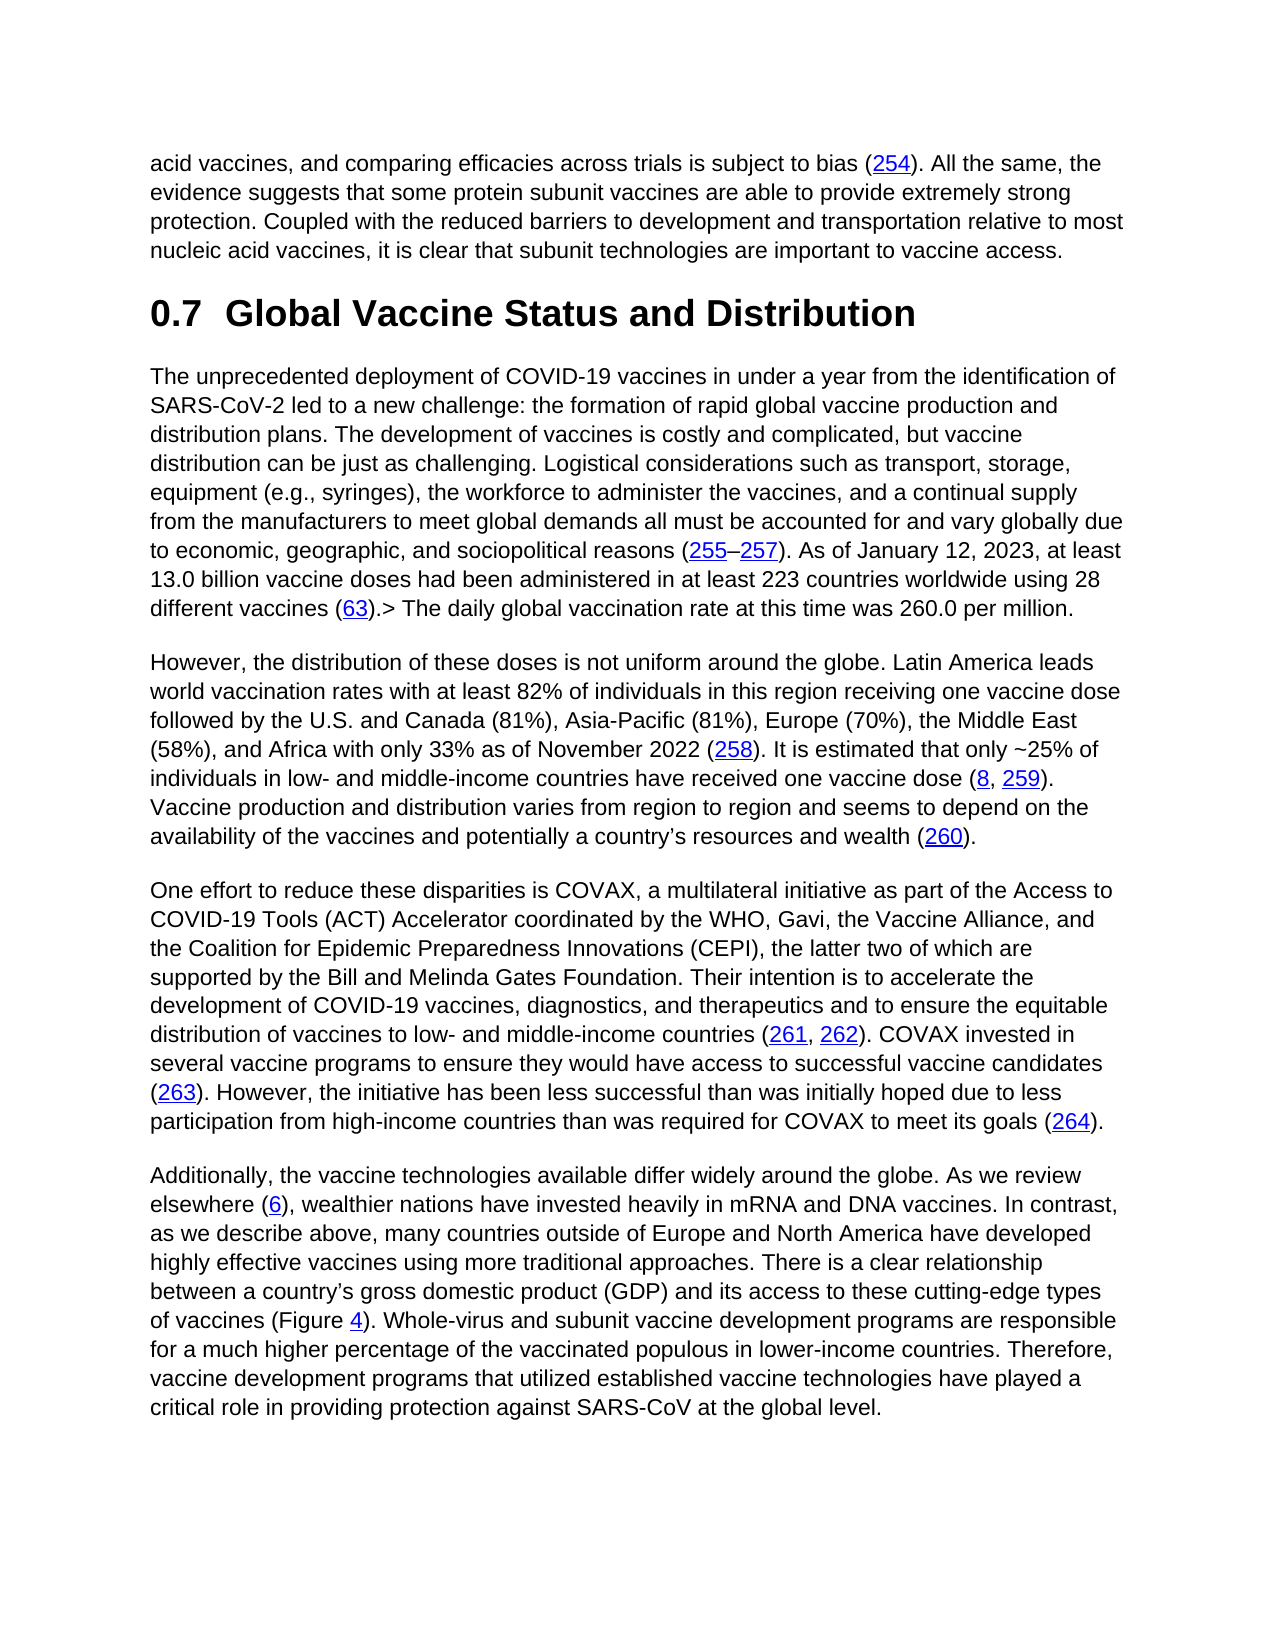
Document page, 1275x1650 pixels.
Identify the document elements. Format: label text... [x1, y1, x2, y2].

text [150, 150, 1125, 263]
text One effort to reduce these disparities is COVAX, a multilateral initiative as part of the Access to COVID-19 Tools (ACT) Accelerator coordinated by the WHO, Gavi, the Vaccine Alliance, and the Coalition for Epidemic Preparedness Innovations (CEPI), the latter two of which are supported by the Bill and Melinda Gates Foundation. Their intention is to accelerate the development of COVID-19 vaccines, diagnostics, and therapeutics and to ensure the equitable distribution of vaccines to low- and middle-income countries (261, 262). COVAX invested in several vaccine programs to ensure they would have access to successful vaccine candidates (263). However, the initiative has been less successful than was initially hoped due to less participation from high-income countries than was required for COVAX to meet its goals (264). [150, 877, 1125, 1134]
text The unprecedented deployment of COVID-19 vaccines in under a year from the identification of SARS-CoV-2 led to a new challenge: the formation of rapid global vaccine production and distribution plans. The development of vaccines is costly and complicated, but vaccine distribution can be just as challenging. Logistical considerations such as transport, storage, equipment (e.g., syringes), the workforce to administer the vaccines, and a continual supply from the manufacturers to meet global demands all must be accounted for and vary globally due to economic, geographic, and sociopolitical reasons (255–257). As of January 12, 2023, at least 13.0 billion vaccine doses had been administered in at least 223 countries worldwide using 28 different vaccines (63).> The daily global vaccination rate at this time was 260.0 per million. [150, 363, 1125, 621]
text Additionally, the vaccine technologies available differ widely around the globe. As we review elsewhere (6), wealthier nations have invested heavily in mRNA and DNA vaccines. In contrast, as we describe above, many countries outside of Europe and North America have developed highly effective vaccines using more traditional approaches. There is a clear relationship between a country’s gross domestic product (GDP) and its access to these cutting-edge types of vaccines (Figure 4). Whole-virus and subunit vaccine development programs are responsible for a much higher percentage of the vaccinated populous in lower-income countries. Therefore, vaccine development programs that utilized established vaccine technologies have played a critical role in providing protection against SARS-CoV at the global level. [150, 1162, 1125, 1420]
subtitle 0.7 Global Vaccine Status and Distribution [150, 291, 1125, 334]
text However, the distribution of these doses is not uniform around the globe. Latin America leads world vaccination rates with at least 82% of individuals in this region receiving one vaccine dose followed by the U.S. and Canada (81%), Asia-Pacific (81%), Europe (70%), the Middle East (58%), and Africa with only 33% as of November 2022 (258). It is estimated that only ~25% of individuals in low- and middle-income countries have received one vaccine dose (8, 259). Vaccine production and distribution varies from region to region and seems to depend on the availability of the vaccines and potentially a country’s resources and wealth (260). [150, 649, 1125, 849]
